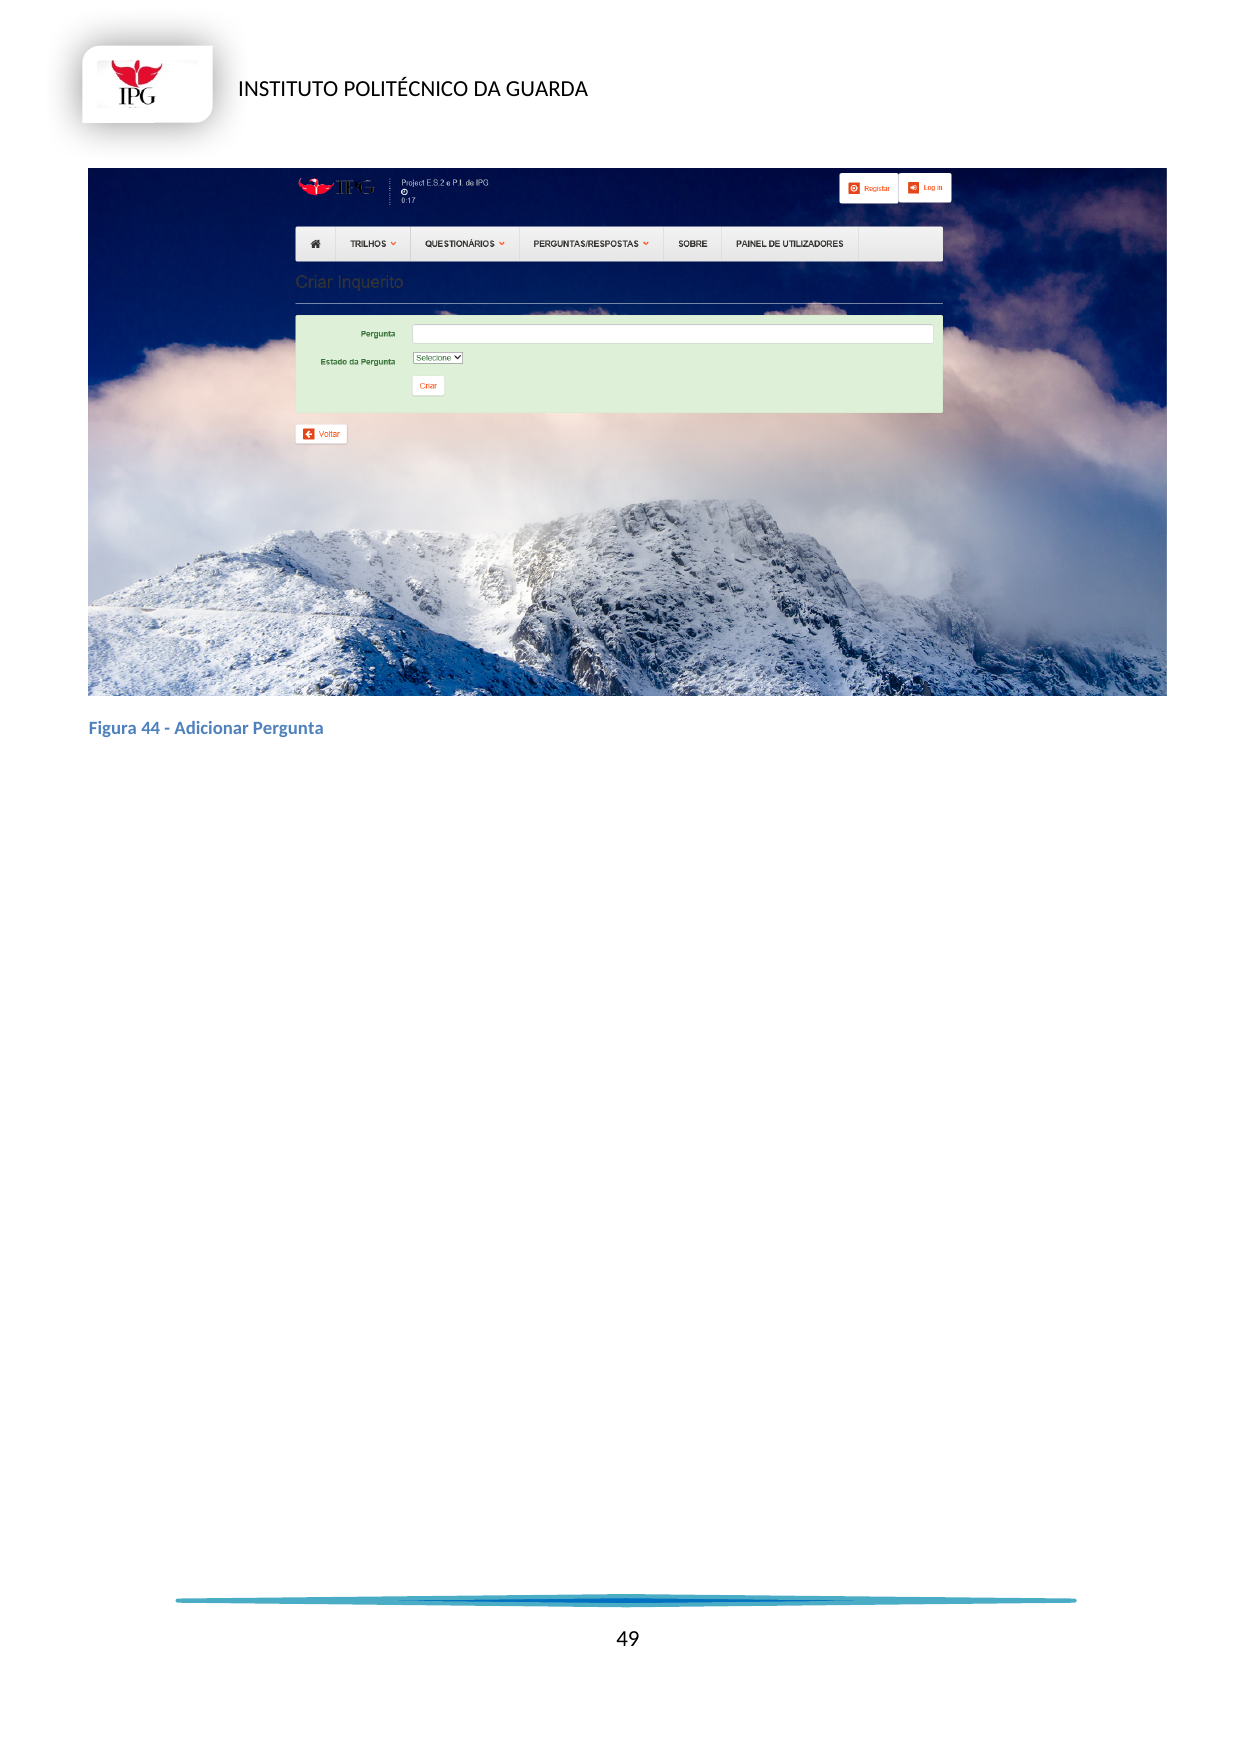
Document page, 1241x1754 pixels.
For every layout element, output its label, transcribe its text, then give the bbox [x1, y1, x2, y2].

picture [97, 61, 198, 108]
picture [88, 168, 1167, 696]
text Figura 44 - Adicionar Pergunta [89, 716, 1167, 739]
